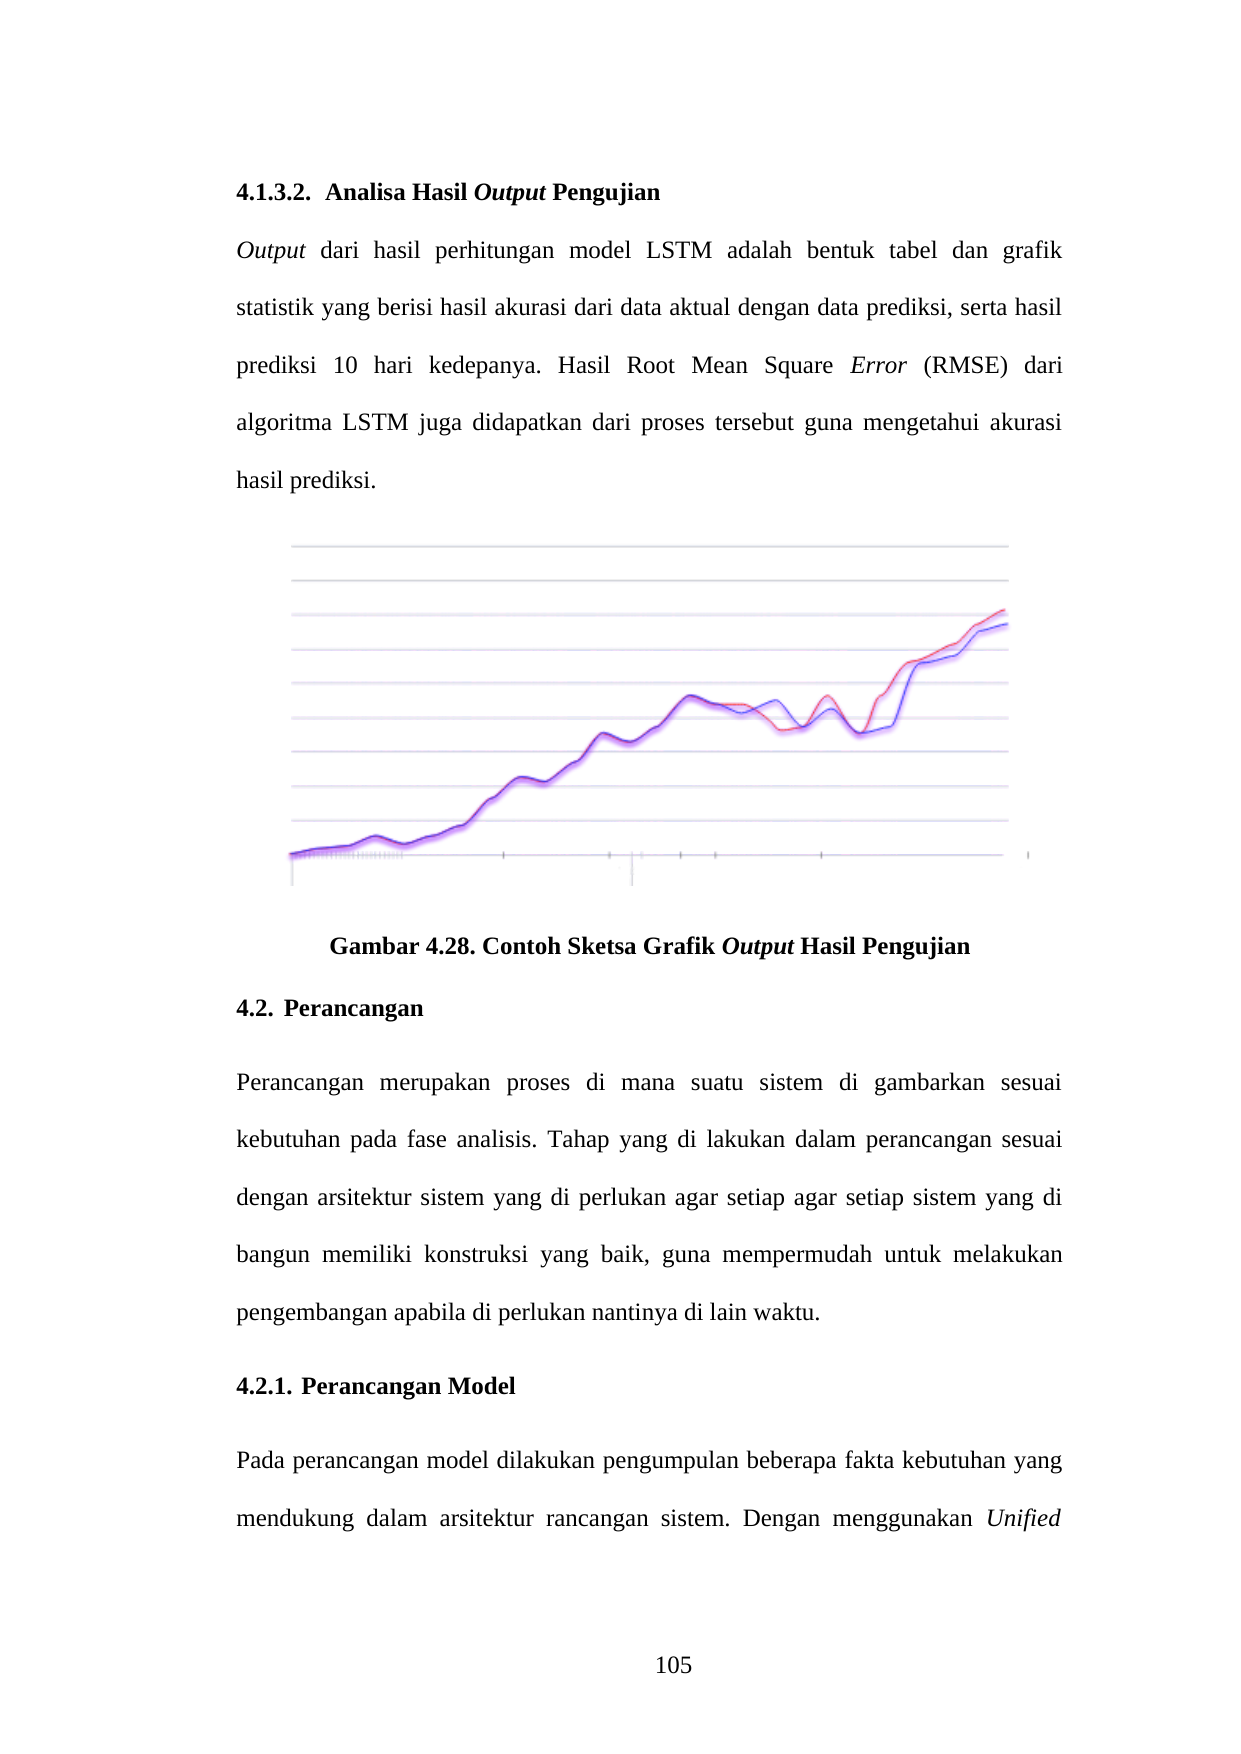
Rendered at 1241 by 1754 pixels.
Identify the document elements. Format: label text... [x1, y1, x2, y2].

text Perancangan merupakan proses di mana suatu sistem di gambarkan sesuai kebutuhan pada fase analisis. Tahap yang di lakukan dalam perancangan sesuai dengan arsitektur sistem yang di perlukan agar setiap agar setiap sistem yang di bangun memiliki konstruksi yang baik, guna mempermudah untuk melakukan pengembangan apabila di perlukan nantinya di lain waktu. [236, 1067, 1063, 1326]
subtitle Analisa Hasil Output Pengujian [236, 177, 1063, 206]
subtitle Perancangan [236, 993, 1063, 1022]
picture [262, 538, 1037, 886]
text Output dari hasil perhitungan model LSTM adalah bentuk tabel dan grafik statistik yang berisi hasil akurasi dari data aktual dengan data prediksi, serta hasil prediksi 10 hari kedepanya. Hasil Root Mean Square Error (RMSE) dari algoritma LSTM juga didapatkan dari proses tersebut guna mengetahui akurasi hasil prediksi. [236, 235, 1063, 493]
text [236, 1445, 1063, 1532]
subtitle Perancangan Model [236, 1371, 1063, 1400]
